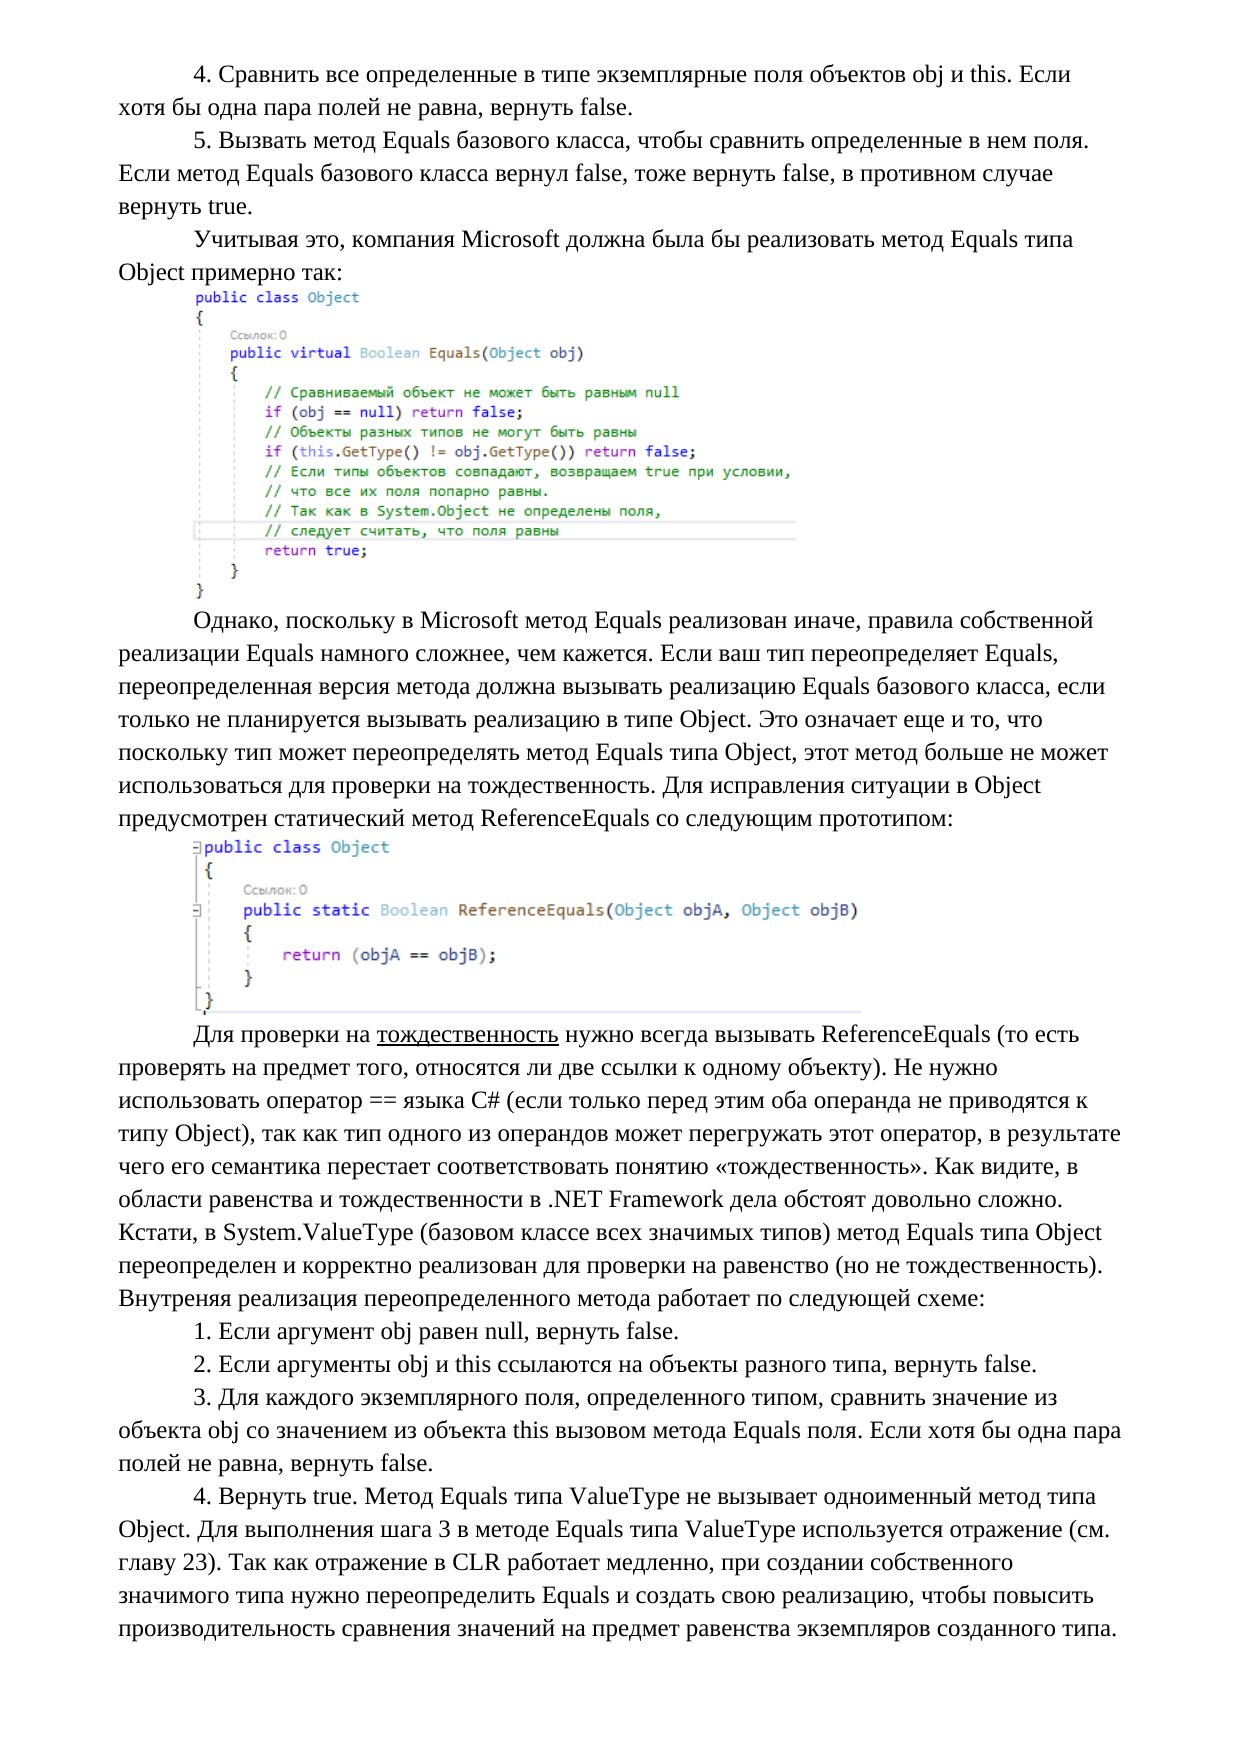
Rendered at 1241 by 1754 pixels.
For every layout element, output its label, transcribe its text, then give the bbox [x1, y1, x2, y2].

text Учитывая это, компания Microsoft должна была бы реализовать метод Equals типа Object примерно так: [118, 224, 1122, 286]
picture [193, 290, 797, 601]
text Для проверки на тождественность нужно всегда вызывать ReferenceEquals (то есть проверять на предмет того, относятся ли две ссылки к одному объекту). Не нужно использовать оператор == языка C# (если только перед этим оба операнда не приводятся к типу Object), так как тип одного из операндов может перегружать этот оператор, в результате чего его семантика перестает соответствовать понятию «тождественность». Как видите, в области равенства и тождественности в .NET Framework дела обстоят довольно сложно. Кстати, в System.ValueType (базовом классе всех значимых типов) метод Equals типа Object переопределен и корректно реализован для проверки на равенство (но не тождественность). Внутреняя реализация переопределенного метода работает по следующей схеме: [118, 1019, 1122, 1312]
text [118, 1481, 1122, 1642]
picture [193, 836, 862, 1015]
text 2. Если аргументы obj и this ссылаются на объекты разного типа, вернуть false. [118, 1349, 1122, 1378]
text Однако, поскольку в Microsoft метод Equals реализован иначе, правила собственной реализации Equals намного сложнее, чем кажется. Если ваш тип переопределяет Equals, переопределенная версия метода должна вызывать реализацию Equals базового класса, если только не планируется вызывать реализацию в типе Object. Это означает еще и то, что поскольку тип может переопределять метод Equals типа Object, этот метод больше не может использоваться для проверки на тождественность. Для исправления ситуации в Object предусмотрен статический метод ReferenceEquals со следующим прототипом: [118, 605, 1122, 832]
text 5. Вызвать метод Equals базового класса, чтобы сравнить определенные в нем поля. Если метод Equals базового класса вернул false, тоже вернуть false, в противном случае вернуть true. [118, 125, 1122, 220]
text 3. Для каждого экземплярного поля, определенного типом, сравнить значение из объекта obj со значением из объекта this вызовом метода Equals поля. Если хотя бы одна пара полей не равна, вернуть false. [118, 1382, 1122, 1477]
text 4. Сравнить все определенные в типе экземплярные поля объектов obj и this. Если хотя бы одна пара полей не равна, вернуть false. [118, 59, 1122, 121]
text 1. Если аргумент obj равен null, вернуть false. [118, 1316, 1122, 1345]
